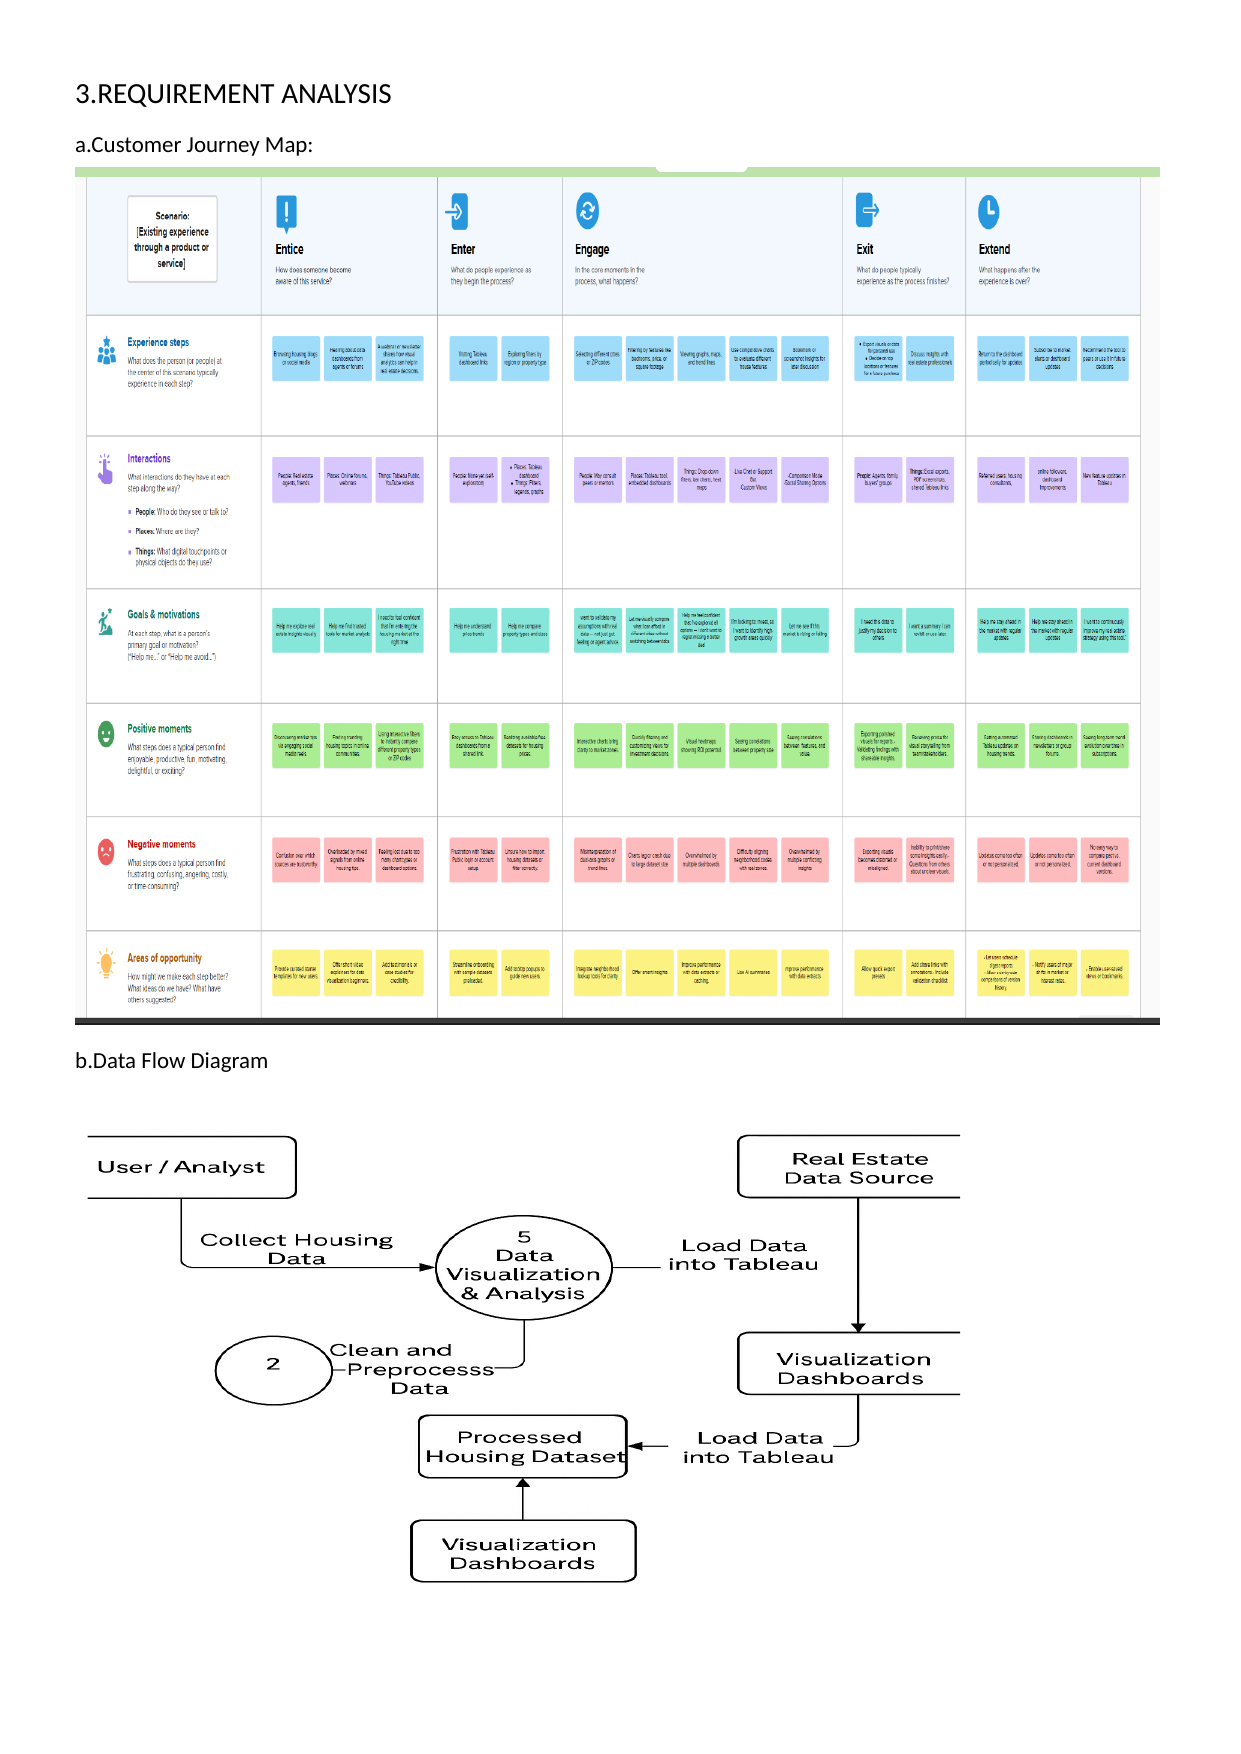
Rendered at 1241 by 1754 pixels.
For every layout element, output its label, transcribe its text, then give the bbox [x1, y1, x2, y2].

text a.Customer Journey Map: [75, 130, 1165, 158]
text 3.REQUIREMENT ANALYSIS [75, 75, 1165, 111]
picture [75, 167, 1160, 1025]
picture [87, 1107, 961, 1622]
